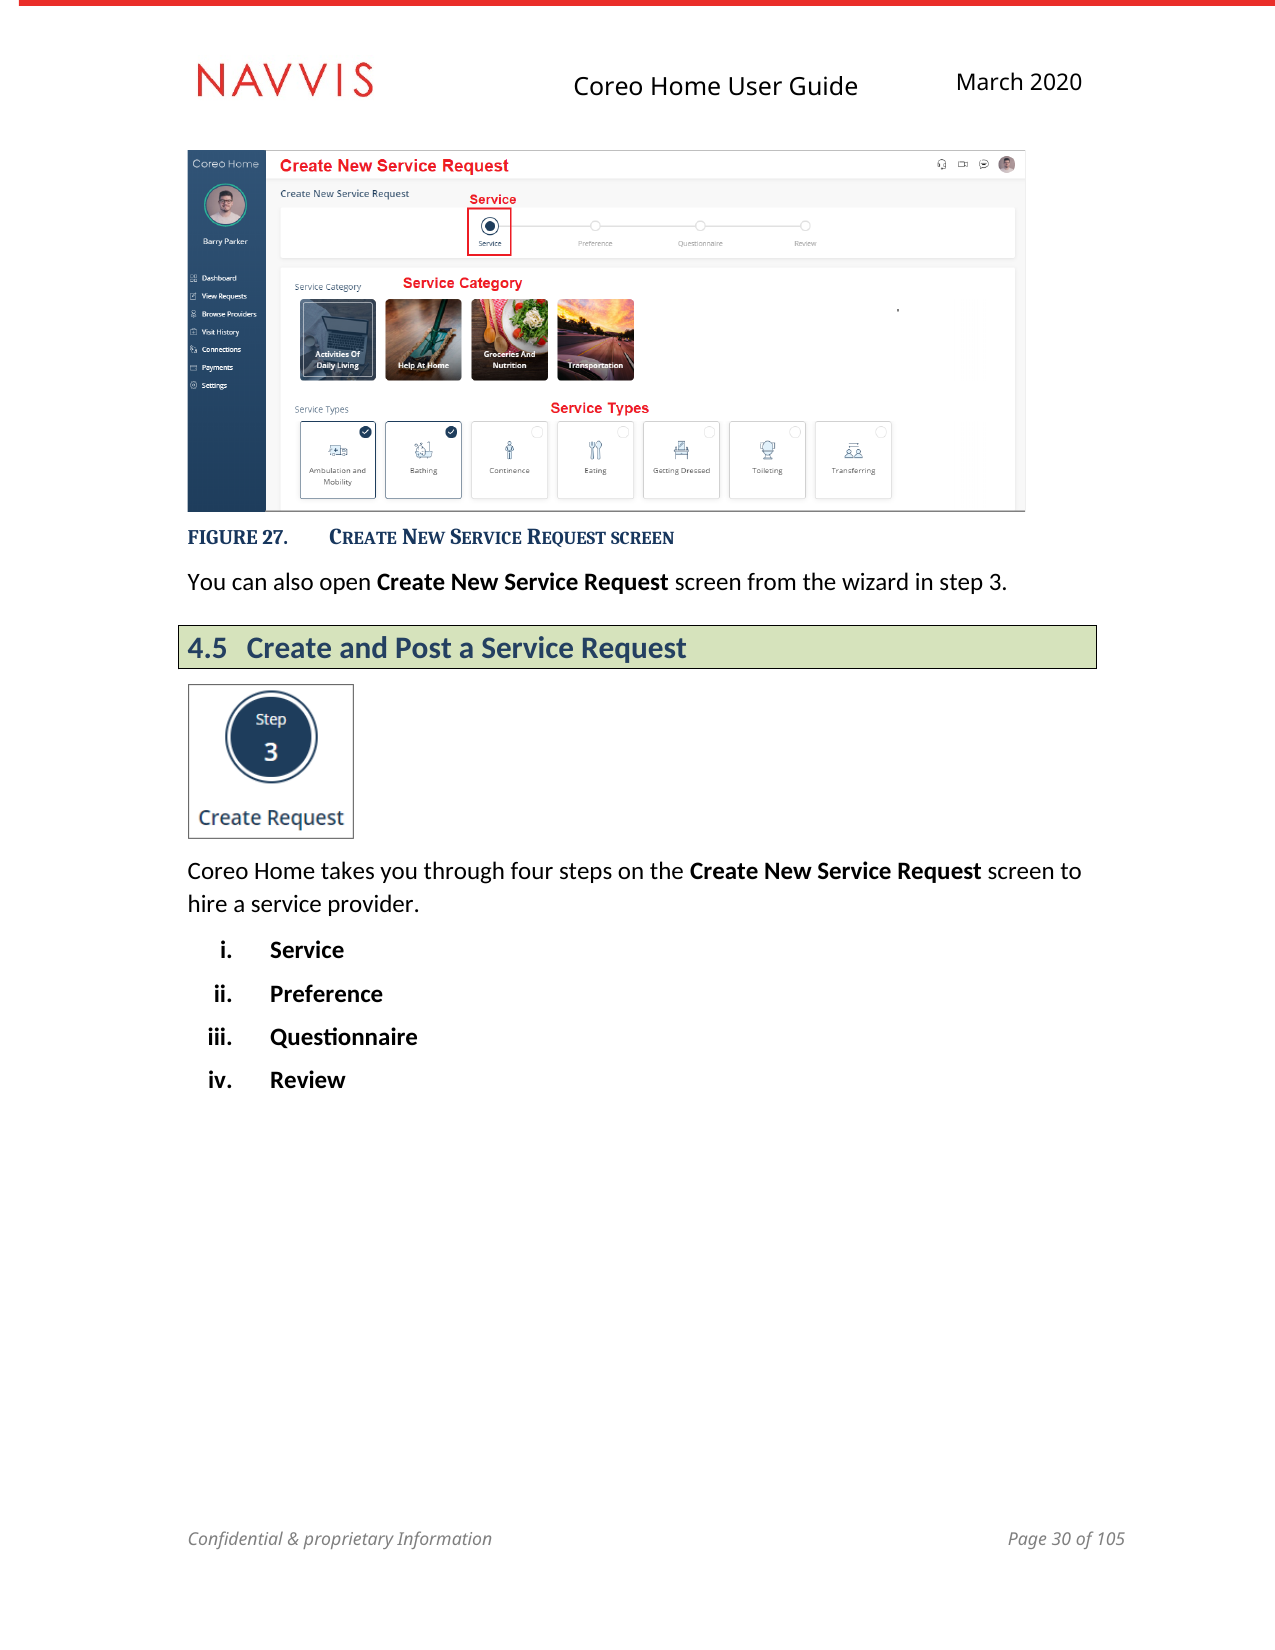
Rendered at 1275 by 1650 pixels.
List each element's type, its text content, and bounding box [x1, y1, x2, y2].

picture [187, 150, 1025, 512]
list Review [232, 1064, 1087, 1094]
subtitle Create and Post a Service Request [179, 626, 1096, 668]
text Create New Service Request screen [187, 524, 1087, 550]
picture [187, 55, 383, 104]
picture [187, 684, 355, 840]
text Coreo Home takes you through four steps on the Create New Service Request screen to hire a service provider. [187, 855, 1087, 919]
list Questionnaire [232, 1021, 1087, 1051]
list Service [232, 935, 1087, 965]
text You can also open Create New Service Request screen from the wizard in step 3. [187, 567, 1087, 597]
list Preference [232, 978, 1087, 1008]
